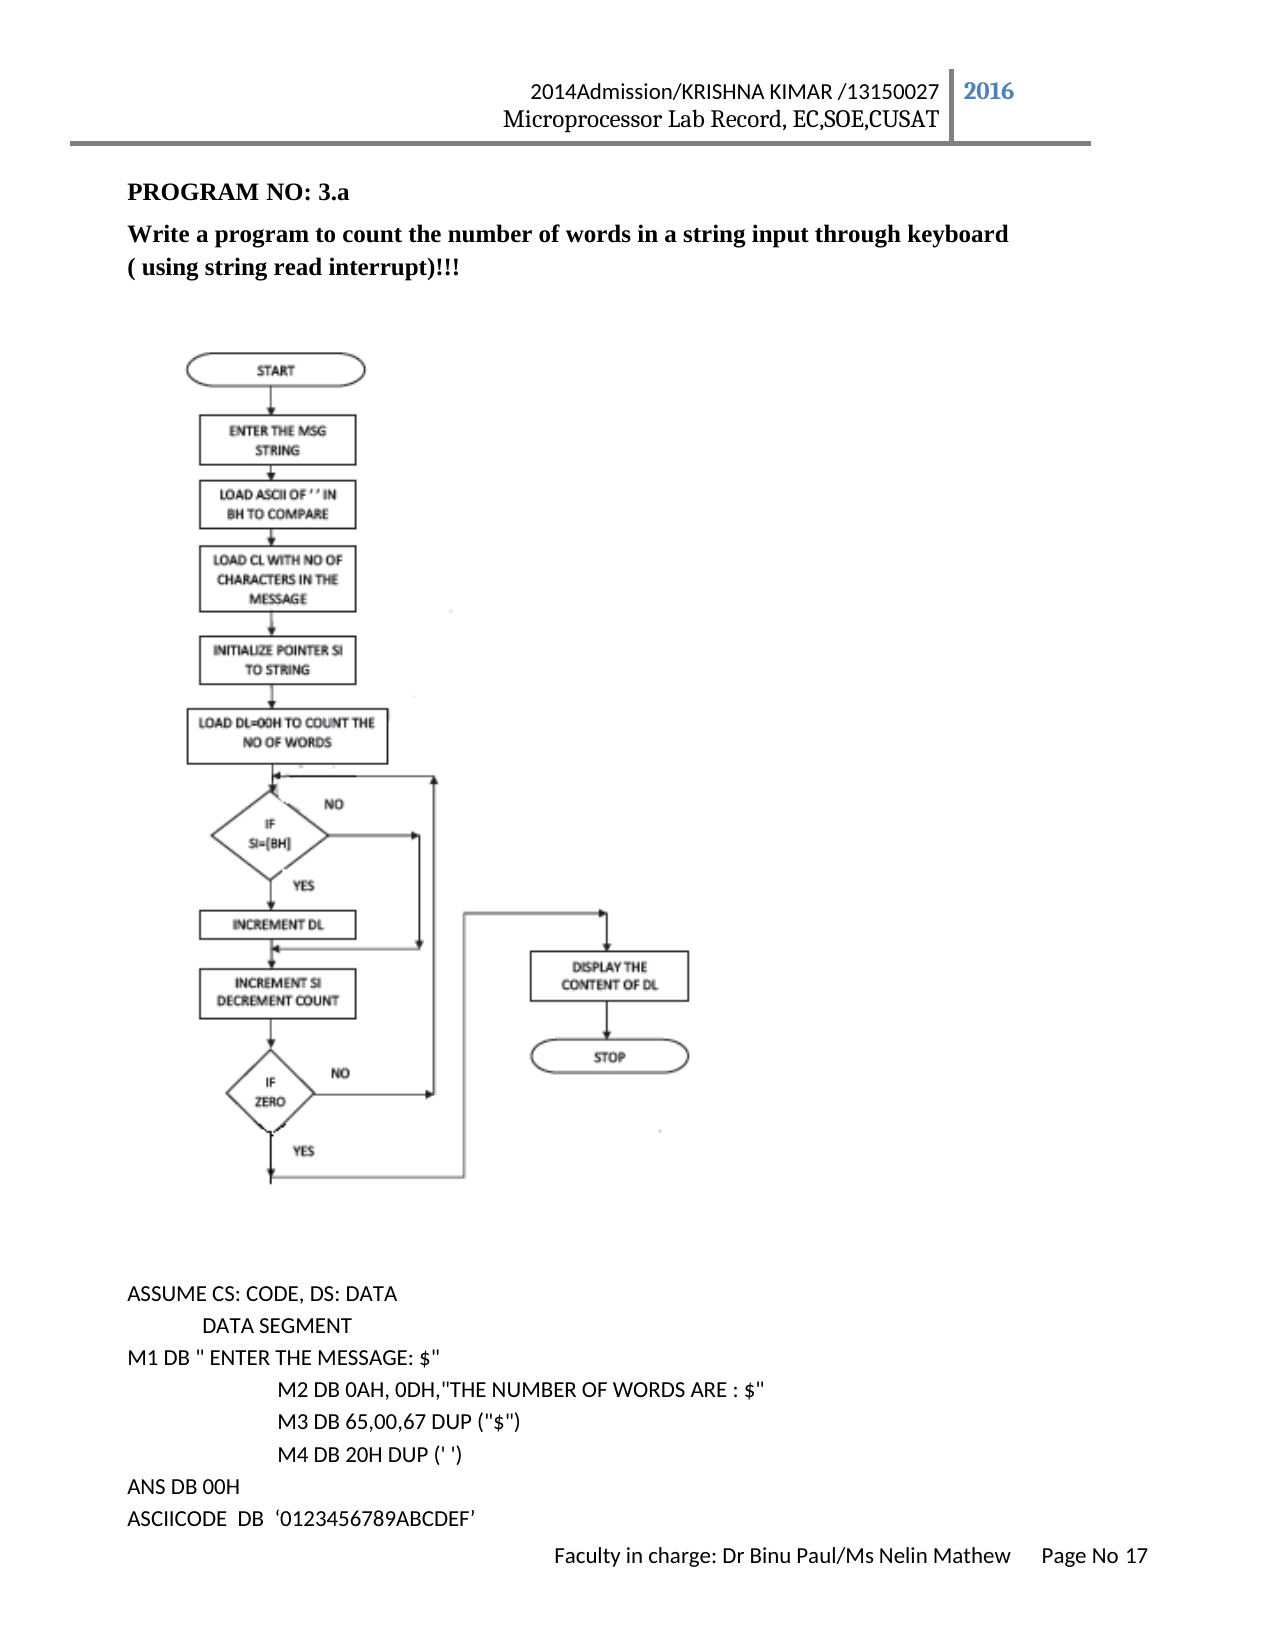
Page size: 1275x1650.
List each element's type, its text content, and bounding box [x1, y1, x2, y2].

text PROGRAM NO: 3.a [127, 177, 1148, 206]
text ASCIICODE DB ‘0123456789ABCDEF’ [127, 1504, 1148, 1532]
text Write a program to count the number of words in a string input through keyboard ( using string read interrupt)!!! [127, 219, 1087, 281]
picture [127, 352, 715, 1211]
text M1 DB " ENTER THE MESSAGE: $" [127, 1343, 1148, 1371]
text M2 DB 0AH, 0DH,"THE NUMBER OF WORDS ARE : $" [127, 1375, 1148, 1403]
text M3 DB 65,00,67 DUP ("$") [127, 1407, 1148, 1436]
text DATA SEGMENT [127, 1311, 1148, 1339]
text M4 DB 20H DUP (' ') [127, 1440, 1148, 1468]
text ASSUME CS: CODE, DS: DATA [127, 1279, 1148, 1307]
text ANS DB 00H [127, 1472, 1148, 1500]
